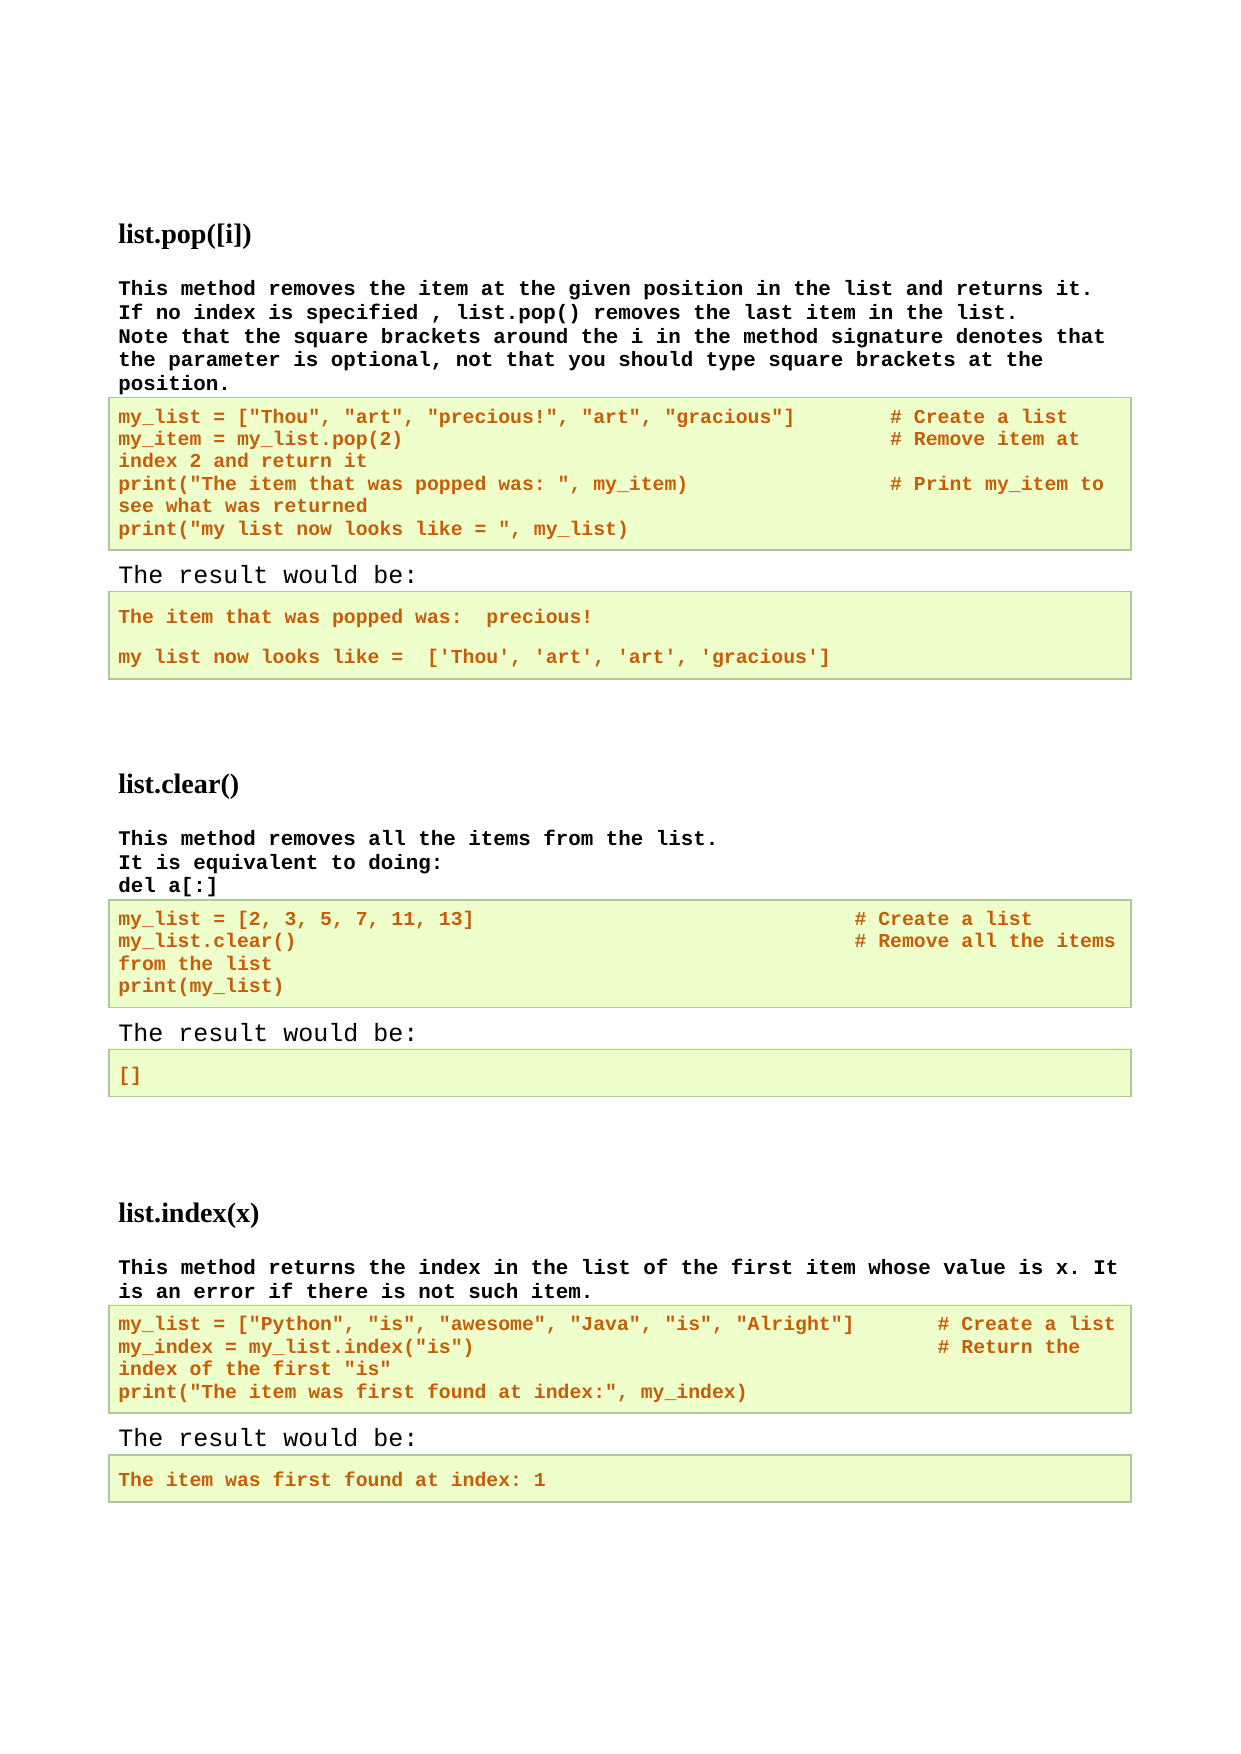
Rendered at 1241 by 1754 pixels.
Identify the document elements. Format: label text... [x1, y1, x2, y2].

text The item was first found at index: 1 [110, 1456, 1130, 1501]
text This method removes the item at the given position in the list and returns it. If no index is specified , list.pop() removes the last item in the list. Note that the square brackets around the i in the method signature denotes that the parameter is optional, not that you should type square brackets at the position. [118, 278, 1122, 397]
text The result would be: [118, 1414, 1122, 1454]
subtitle list.clear() [118, 767, 1122, 799]
text my_list = ["Python", "is", "awesome", "Java", "is", "Alright"] # Create a list my_index = my_list.index("is") # Return the index of the first "is" print("The item was first found at index:", my_index) [110, 1306, 1130, 1412]
text The result would be: [118, 1008, 1122, 1048]
text This method returns the index in the list of the first item whose value is x. It is an error if there is not such item. [118, 1257, 1122, 1304]
text my_list = [2, 3, 5, 7, 11, 13] # Create a list my_list.clear() # Remove all the items from the list print(my_list) [110, 901, 1130, 1007]
text This method removes all the items from the list. It is equivalent to doing: del a[:] [118, 828, 1122, 899]
text The result would be: [118, 551, 1122, 591]
text my_list = ["Thou", "art", "precious!", "art", "gracious"] # Create a list my_item = my_list.pop(2) # Remove item at index 2 and return it print("The item that was popped was: ", my_item) # Print my_item to see what was returned print("my list now looks like = ", my_list) [110, 398, 1130, 549]
text [] [110, 1050, 1130, 1096]
subtitle list.index(x) [118, 1196, 1122, 1228]
text The item that was popped was: precious! [110, 592, 1130, 620]
subtitle list.pop([i]) [118, 217, 1122, 249]
text my list now looks like = ['Thou', 'art', 'art', 'gracious'] [110, 620, 1130, 678]
